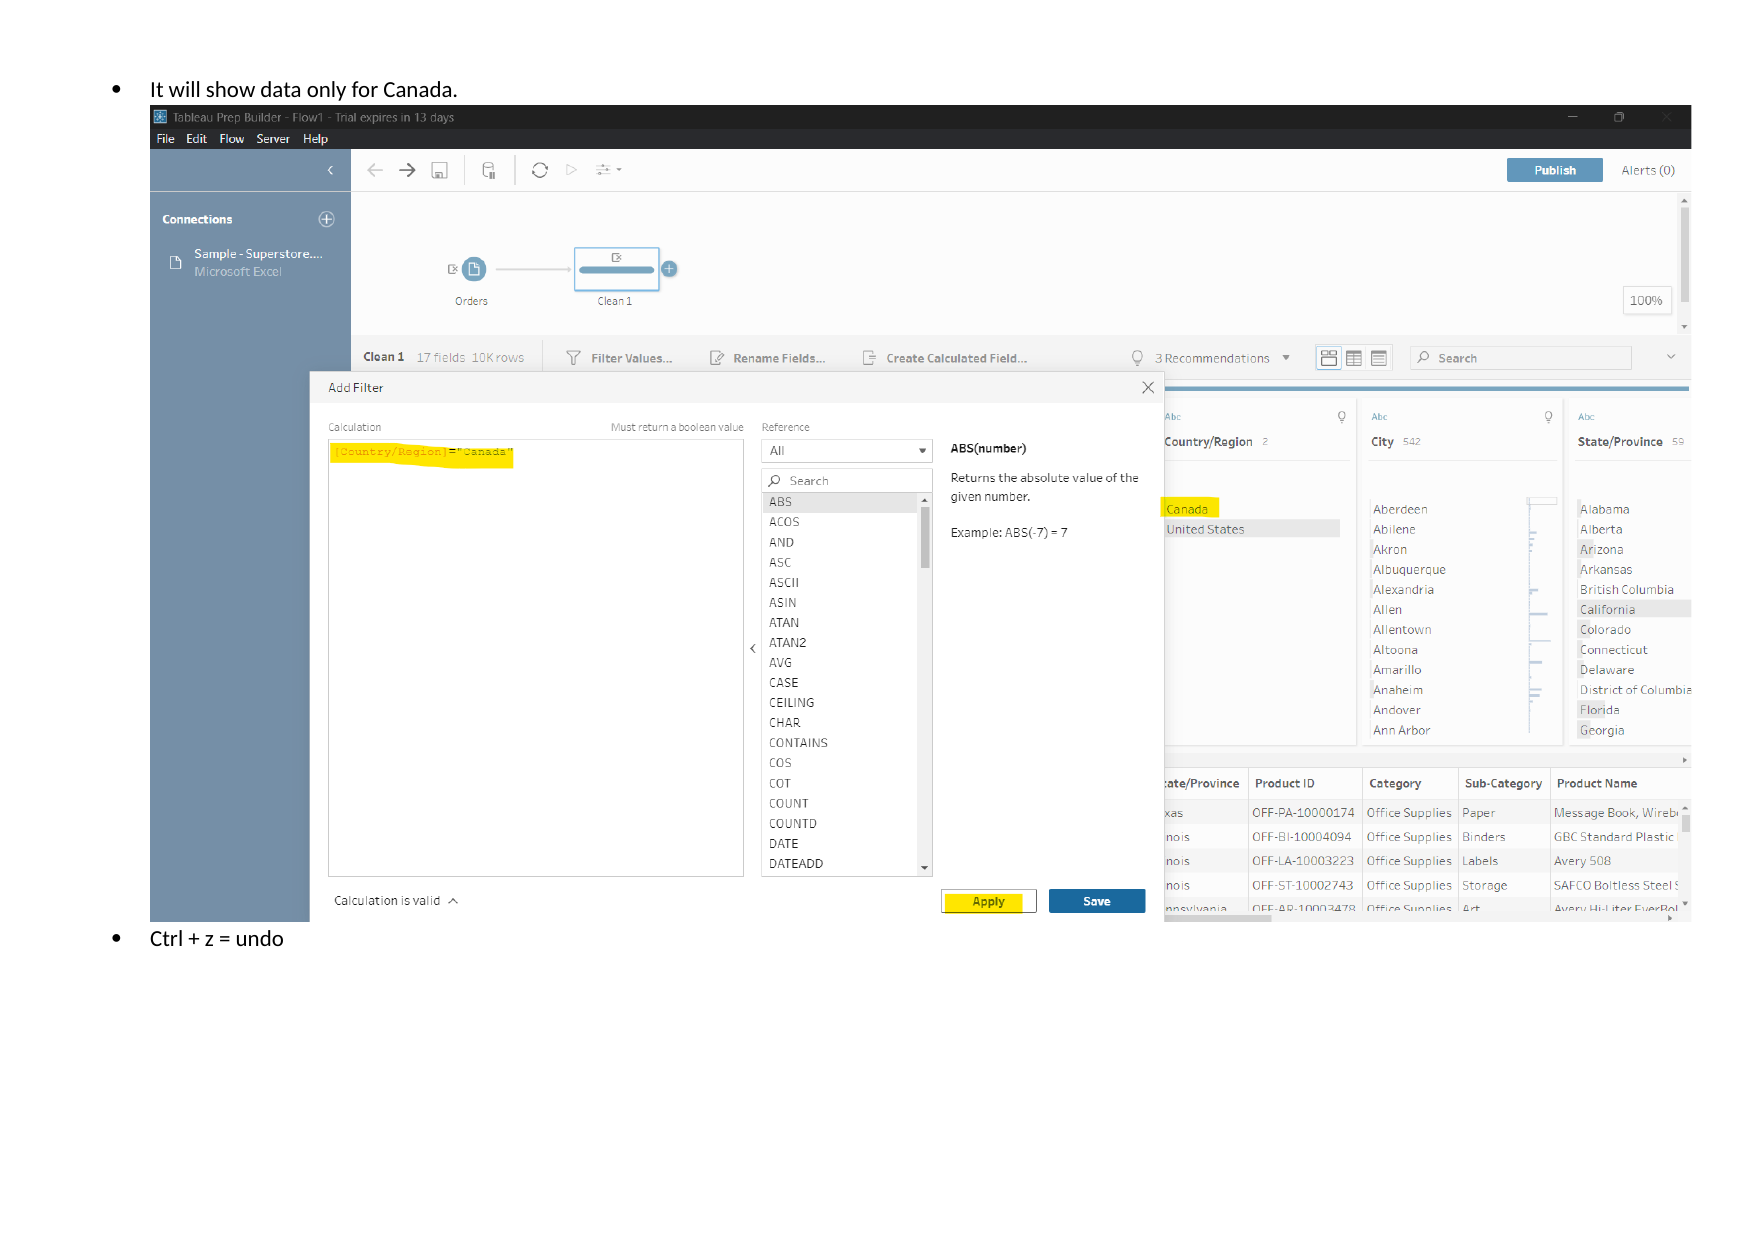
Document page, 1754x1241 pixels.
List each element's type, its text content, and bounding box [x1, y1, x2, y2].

picture [150, 105, 1692, 922]
list Ctrl + z = undo [112, 924, 1679, 952]
